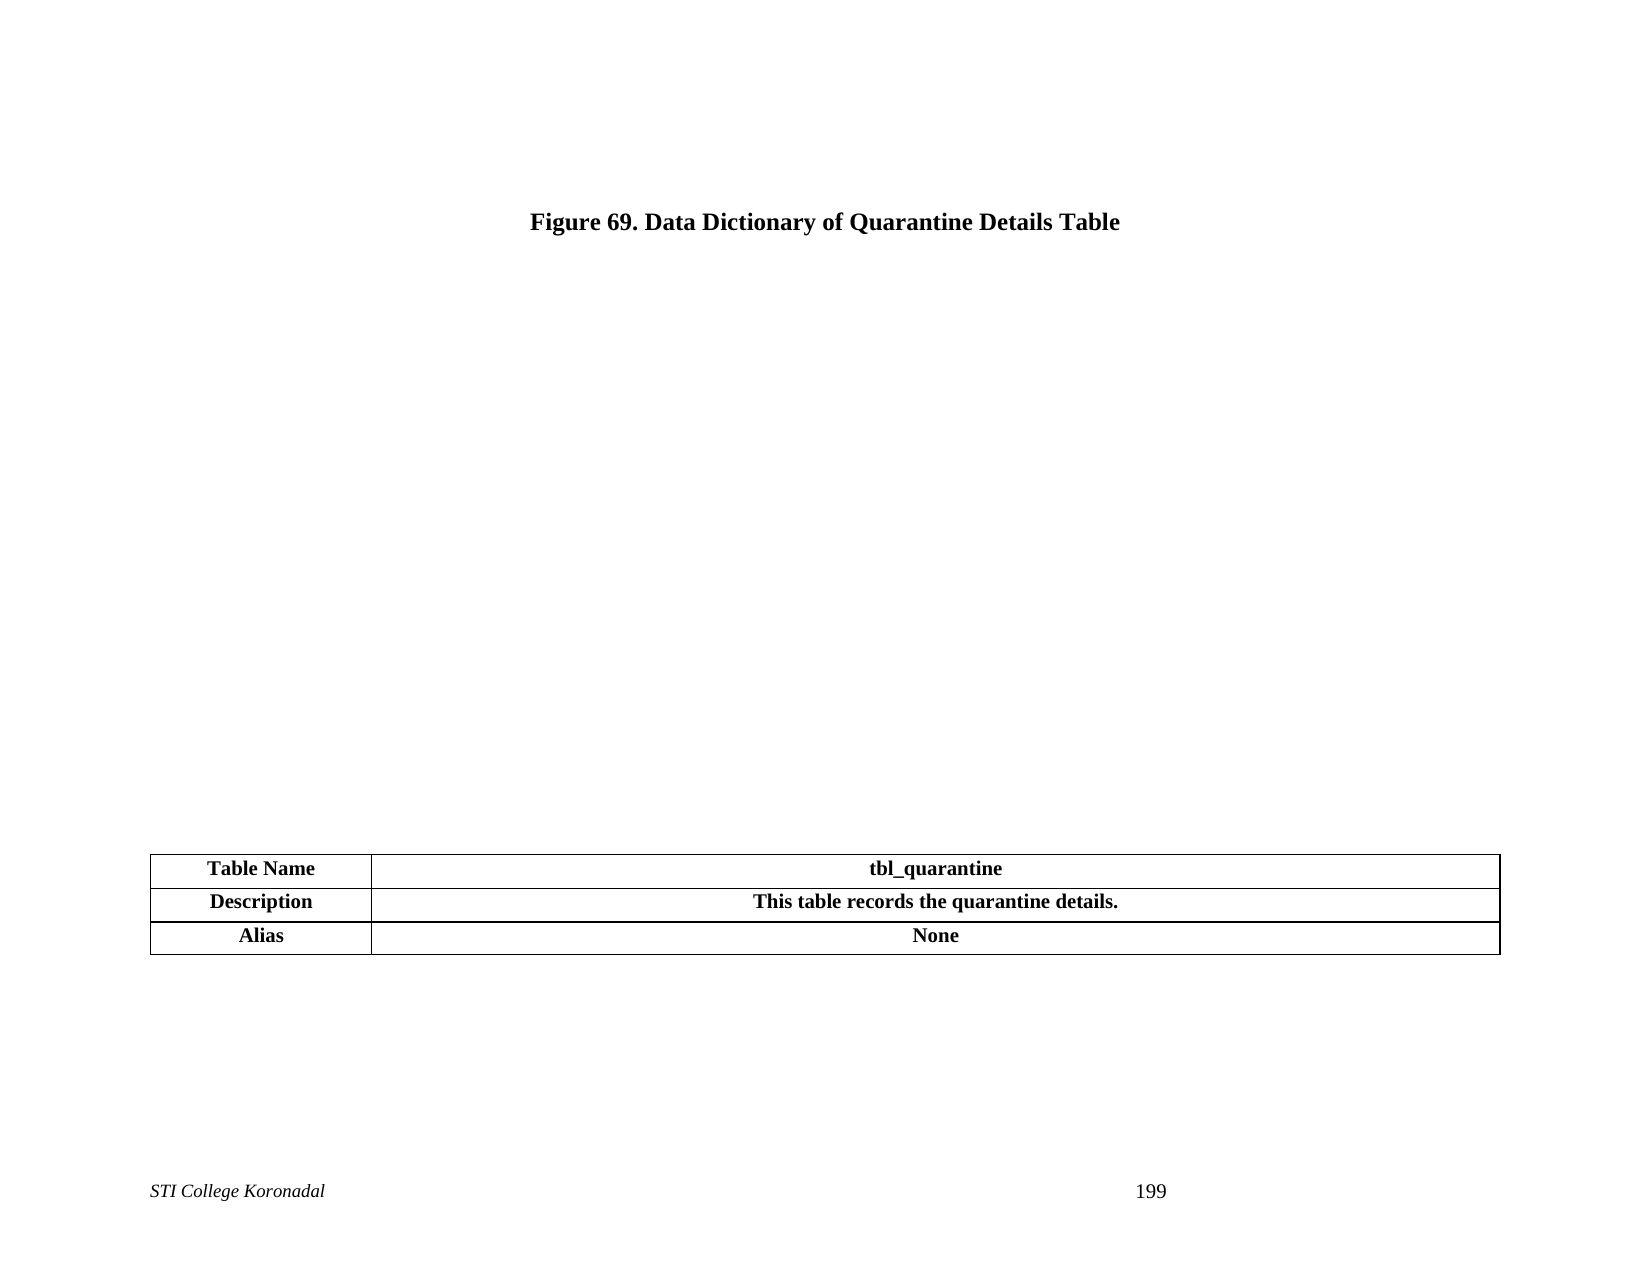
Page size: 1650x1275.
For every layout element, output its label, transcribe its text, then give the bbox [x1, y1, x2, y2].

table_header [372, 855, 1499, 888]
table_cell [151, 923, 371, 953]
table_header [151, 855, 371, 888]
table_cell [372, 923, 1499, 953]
text Figure 69. Data Dictionary of Quarantine Details Table [150, 207, 1500, 236]
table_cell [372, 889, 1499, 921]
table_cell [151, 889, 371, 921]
